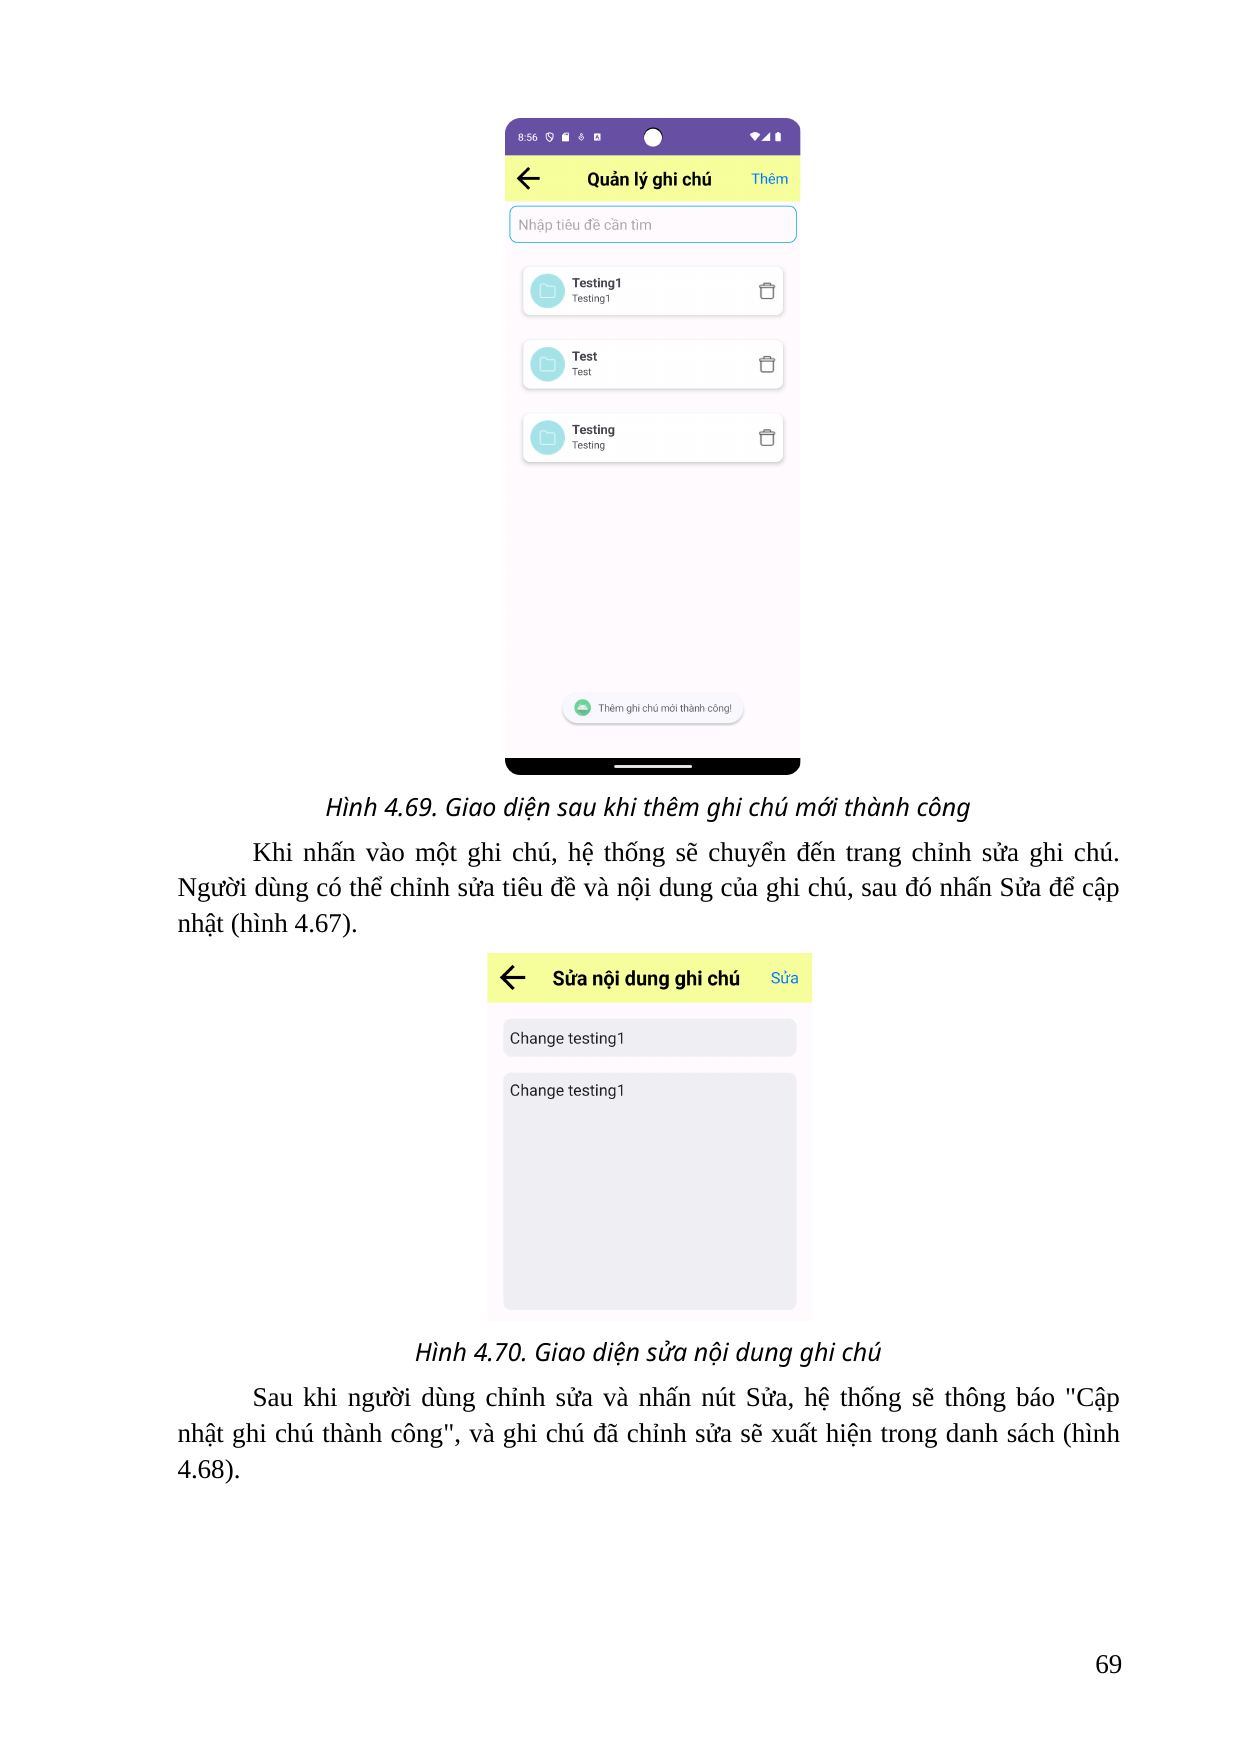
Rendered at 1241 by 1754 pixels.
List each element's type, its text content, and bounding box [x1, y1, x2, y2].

picture [505, 118, 801, 775]
text Sau khi người dùng chỉnh sửa và nhấn nút Sửa, hệ thống sẽ thông báo "Cập nhật ghi chú thành công", và ghi chú đã chỉnh sửa sẽ xuất hiện trong danh sách (hình 4.68). [177, 1381, 1122, 1484]
picture [487, 953, 813, 1321]
text Khi nhấn vào một ghi chú, hệ thống sẽ chuyển đến trang chỉnh sửa ghi chú. Người dùng có thể chỉnh sửa tiêu đề và nội dung của ghi chú, sau đó nhấn Sửa để cập nhật (hình 4.67). [177, 836, 1122, 938]
